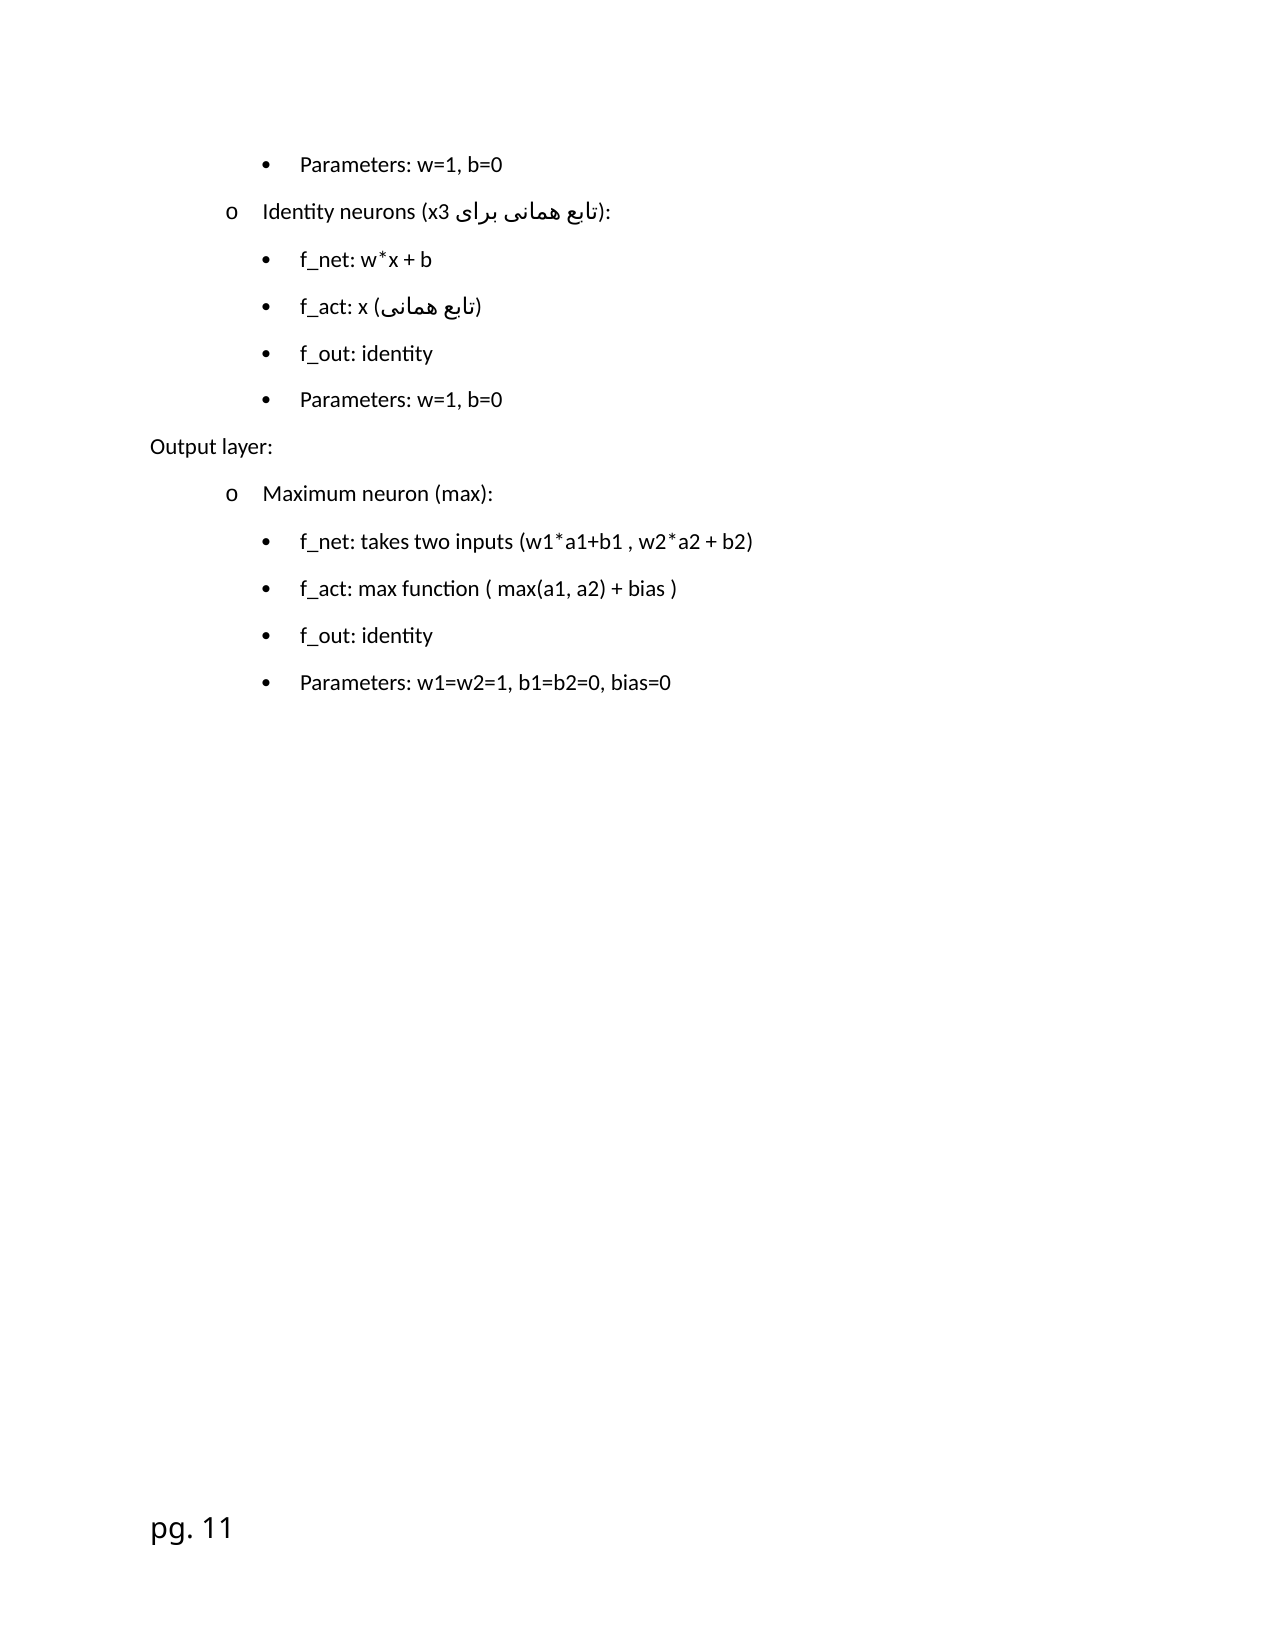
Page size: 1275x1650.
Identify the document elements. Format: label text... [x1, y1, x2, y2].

list Parameters: w1=w2=1, b1=b2=0, bias=0 [262, 668, 1125, 696]
list f_out: identity [262, 339, 1125, 367]
list Identity neurons (x3 تابع همانی برای): [225, 197, 1125, 226]
text Output layer: [150, 432, 1125, 461]
list f_act: max function ( max(a1, a2) + bias ) [262, 574, 1125, 602]
list f_net: w*x + b [262, 245, 1125, 273]
list f_act: x (تابع همانی) [262, 292, 1125, 320]
list Parameters: w=1, b=0 [262, 150, 1125, 178]
list f_net: takes two inputs (w1*a1+b1 , w2*a2 + b2) [262, 527, 1125, 556]
list f_out: identity [262, 621, 1125, 649]
list Maximum neuron (max): [225, 479, 1125, 508]
list Parameters: w=1, b=0 [262, 386, 1125, 414]
